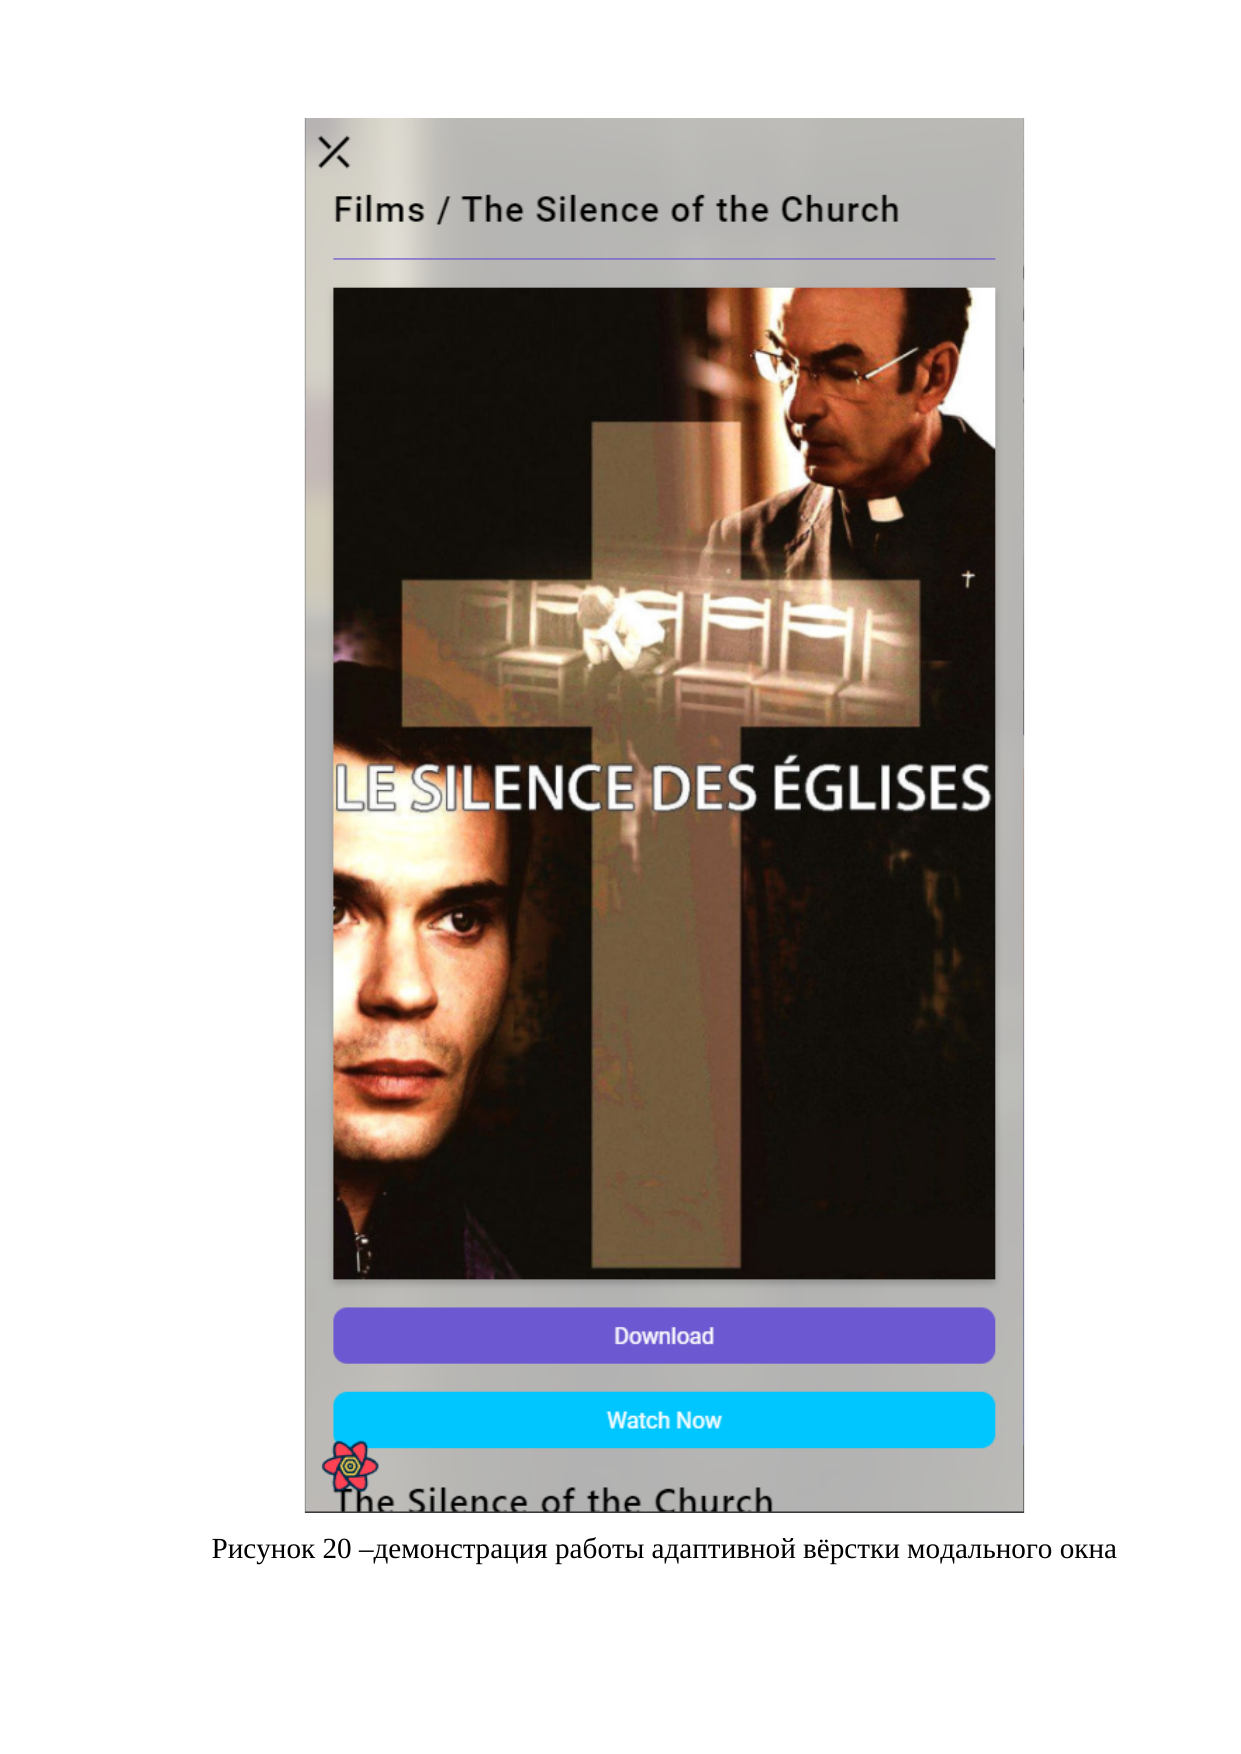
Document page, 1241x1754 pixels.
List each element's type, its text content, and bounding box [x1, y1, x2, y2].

text Рисунок 20 –демонстрация работы адаптивной вёрстки модального окна [177, 1531, 1152, 1565]
picture [304, 118, 1025, 1513]
